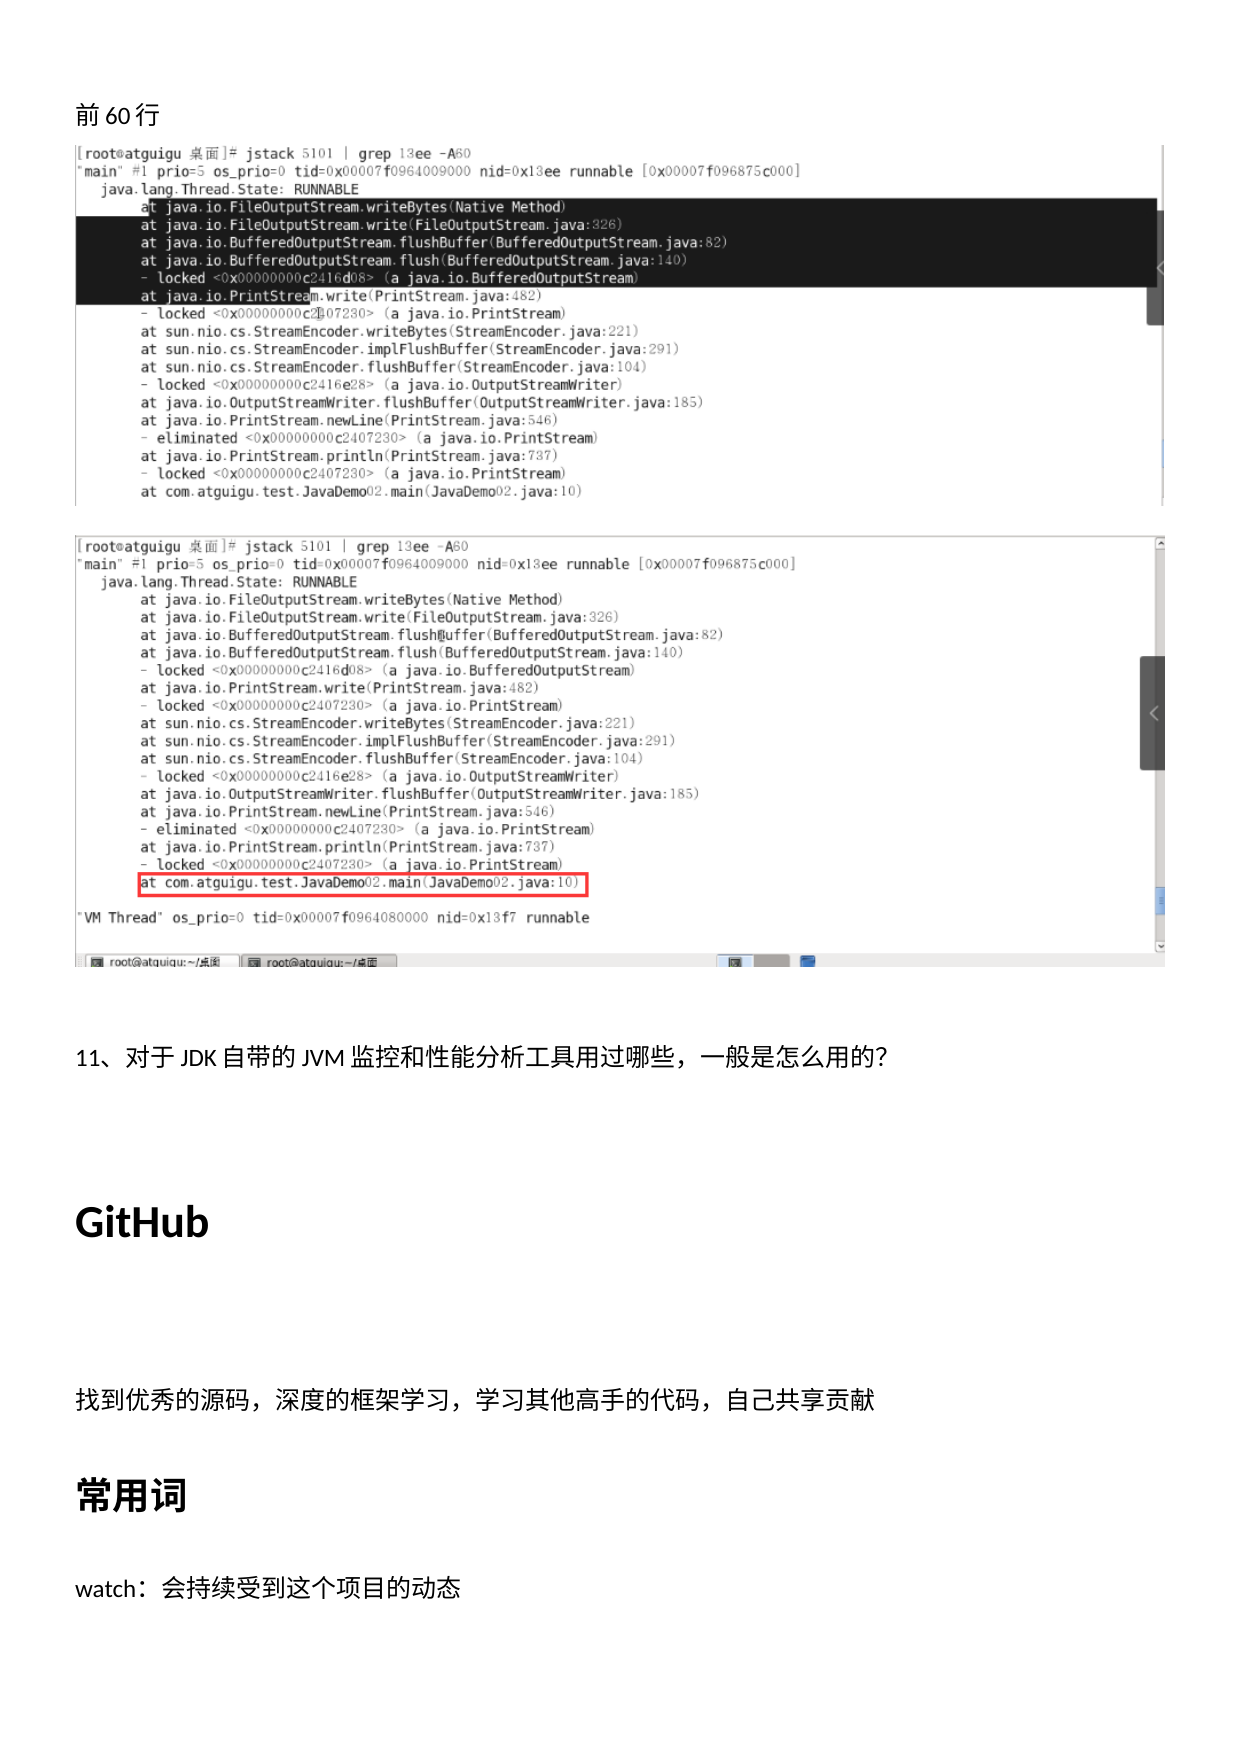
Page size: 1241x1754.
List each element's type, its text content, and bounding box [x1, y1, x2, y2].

text watch：会持续受到这个项目的动态 [75, 1554, 1165, 1619]
picture [75, 535, 1165, 967]
subtitle 常用词 [75, 1460, 1165, 1525]
list 前60行 [75, 81, 1165, 146]
text 找到优秀的源码，深度的框架学习，学习其他高手的代码，自己共享贡献 [75, 1366, 1165, 1431]
picture [75, 145, 1164, 506]
subtitle GitHub [75, 1189, 1165, 1254]
list 对于JDK自带的JVM监控和性能分析工具用过哪些，一般是怎么用的？ [75, 1023, 1165, 1088]
